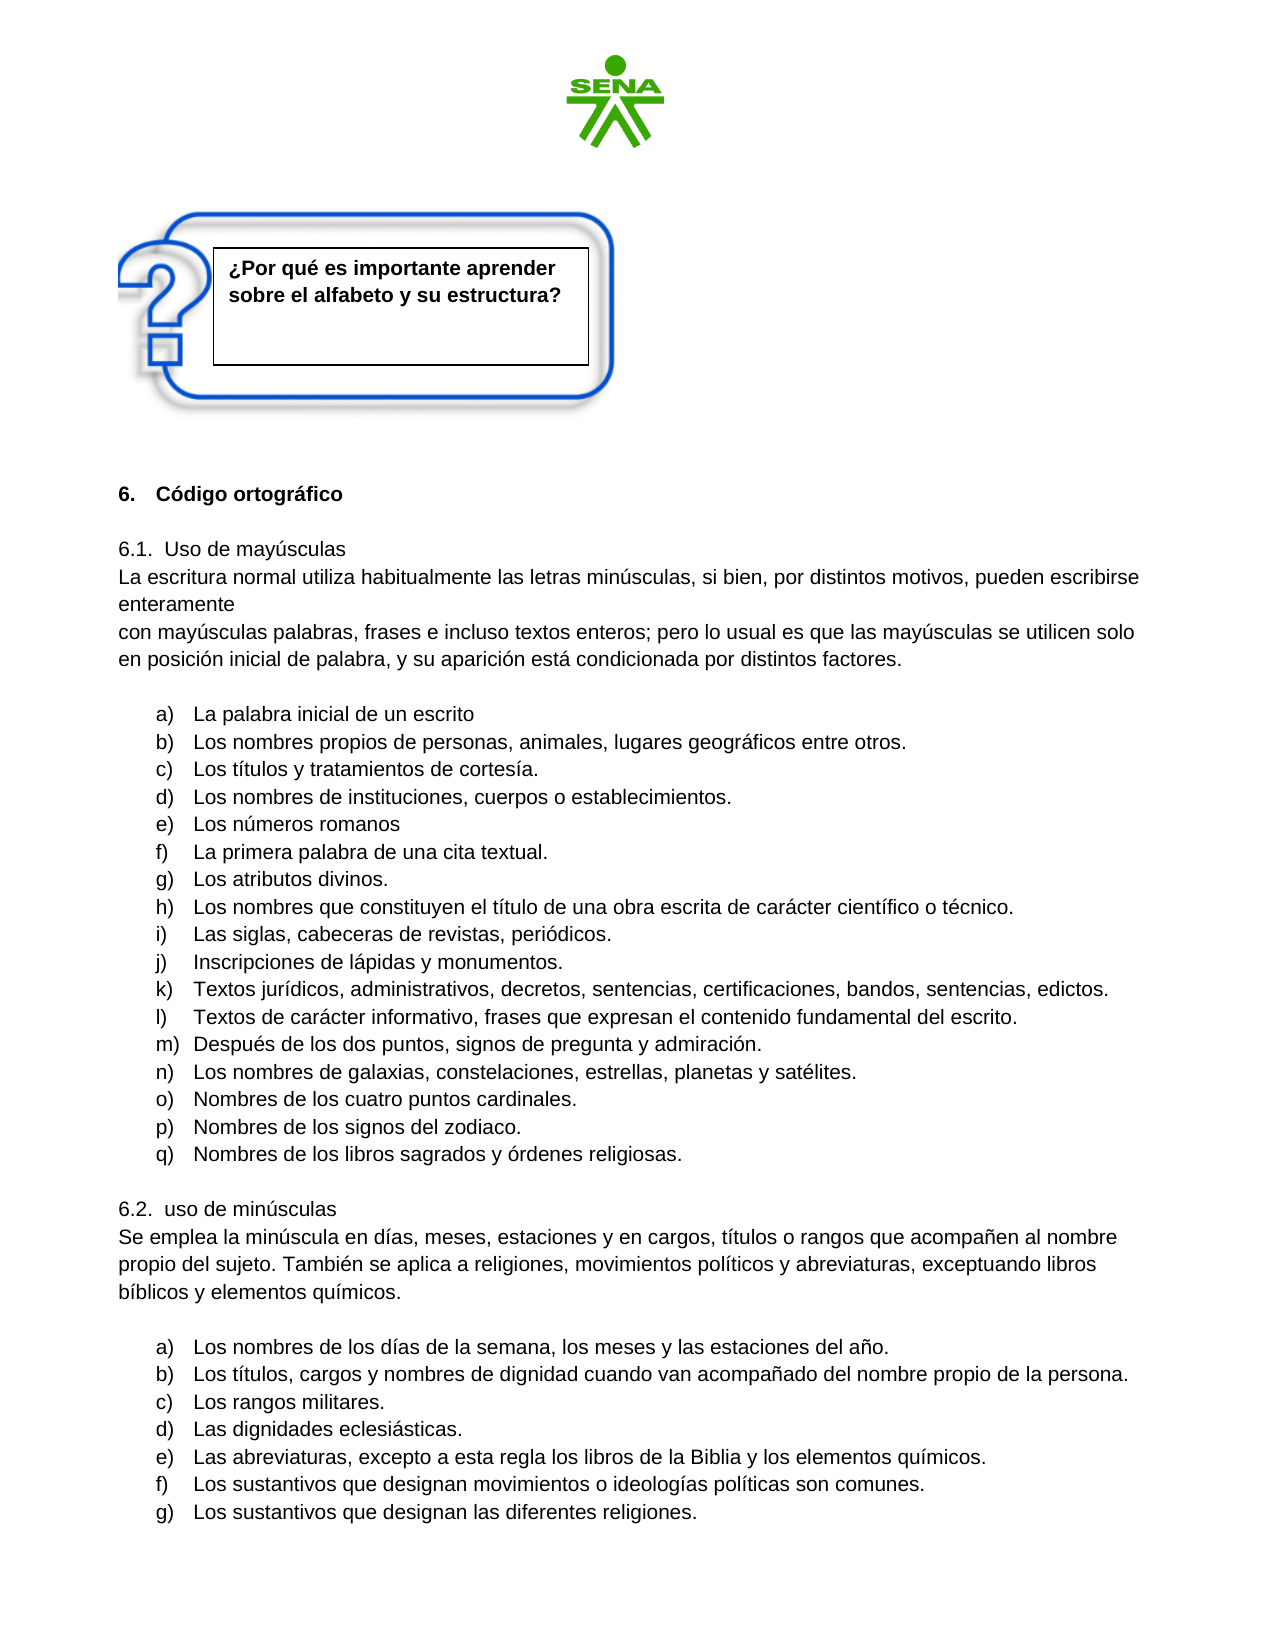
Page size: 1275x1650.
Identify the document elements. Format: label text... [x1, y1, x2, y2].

list Nombres de los signos del zodiaco. [156, 1114, 1157, 1138]
list Nombres de los libros sagrados y órdenes religiosas. [156, 1142, 1157, 1166]
list Los nombres de los días de la semana, los meses y las estaciones del año. [156, 1334, 1157, 1358]
list Los números romanos [156, 812, 1157, 836]
list Los nombres de galaxias, constelaciones, estrellas, planetas y satélites. [156, 1059, 1157, 1083]
text con mayúsculas palabras, frases e incluso textos enteros; pero lo usual es que las mayúsculas se utilicen solo [118, 619, 1157, 643]
list Después de los dos puntos, signos de pregunta y admiración. [156, 1032, 1157, 1056]
text 6.2. uso de minúsculas [118, 1197, 1157, 1221]
list Los rangos militares. [156, 1389, 1157, 1413]
list Código ortográfico [118, 482, 1157, 506]
text Se emplea la minúscula en días, meses, estaciones y en cargos, títulos o rangos que acompañen al nombre propio del sujeto. También se aplica a religiones, movimientos políticos y abreviaturas, exceptuando libros bíblicos y elementos químicos. [118, 1224, 1157, 1303]
list Los nombres de instituciones, cuerpos o establecimientos. [156, 784, 1157, 808]
text en posición inicial de palabra, y su aparición está condicionada por distintos factores. [118, 647, 1157, 671]
list Los sustantivos que designan movimientos o ideologías políticas son comunes. [156, 1472, 1157, 1496]
text 6.1. Uso de mayúsculas [118, 537, 1157, 561]
list Los nombres propios de personas, animales, lugares geográficos entre otros. [156, 729, 1157, 753]
list Inscripciones de lápidas y monumentos. [156, 949, 1157, 973]
list Los títulos y tratamientos de cortesía. [156, 757, 1157, 781]
list Textos jurídicos, administrativos, decretos, sentencias, certificaciones, bandos, sentencias, edictos. [156, 977, 1157, 1001]
list Las abreviaturas, excepto a esta regla los libros de la Biblia y los elementos químicos. [156, 1444, 1157, 1468]
list Los sustantivos que designan las diferentes religiones. [156, 1499, 1157, 1523]
list La primera palabra de una cita textual. [156, 839, 1157, 863]
list La palabra inicial de un escrito [156, 702, 1157, 726]
picture [566, 55, 664, 148]
text La escritura normal utiliza habitualmente las letras minúsculas, si bien, por distintos motivos, pueden escribirse enteramente [118, 564, 1157, 616]
list Los títulos, cargos y nombres de dignidad cuando van acompañado del nombre propio de la persona. [156, 1362, 1157, 1386]
list Los nombres que constituyen el título de una obra escrita de carácter científico o técnico. [156, 894, 1157, 918]
list Nombres de los cuatro puntos cardinales. [156, 1087, 1157, 1111]
list Textos de carácter informativo, frases que expresan el contenido fundamental del escrito. [156, 1004, 1157, 1028]
list Los atributos divinos. [156, 867, 1157, 891]
list Las siglas, cabeceras de revistas, periódicos. [156, 922, 1157, 946]
list Las dignidades eclesiásticas. [156, 1417, 1157, 1441]
picture [118, 177, 629, 427]
